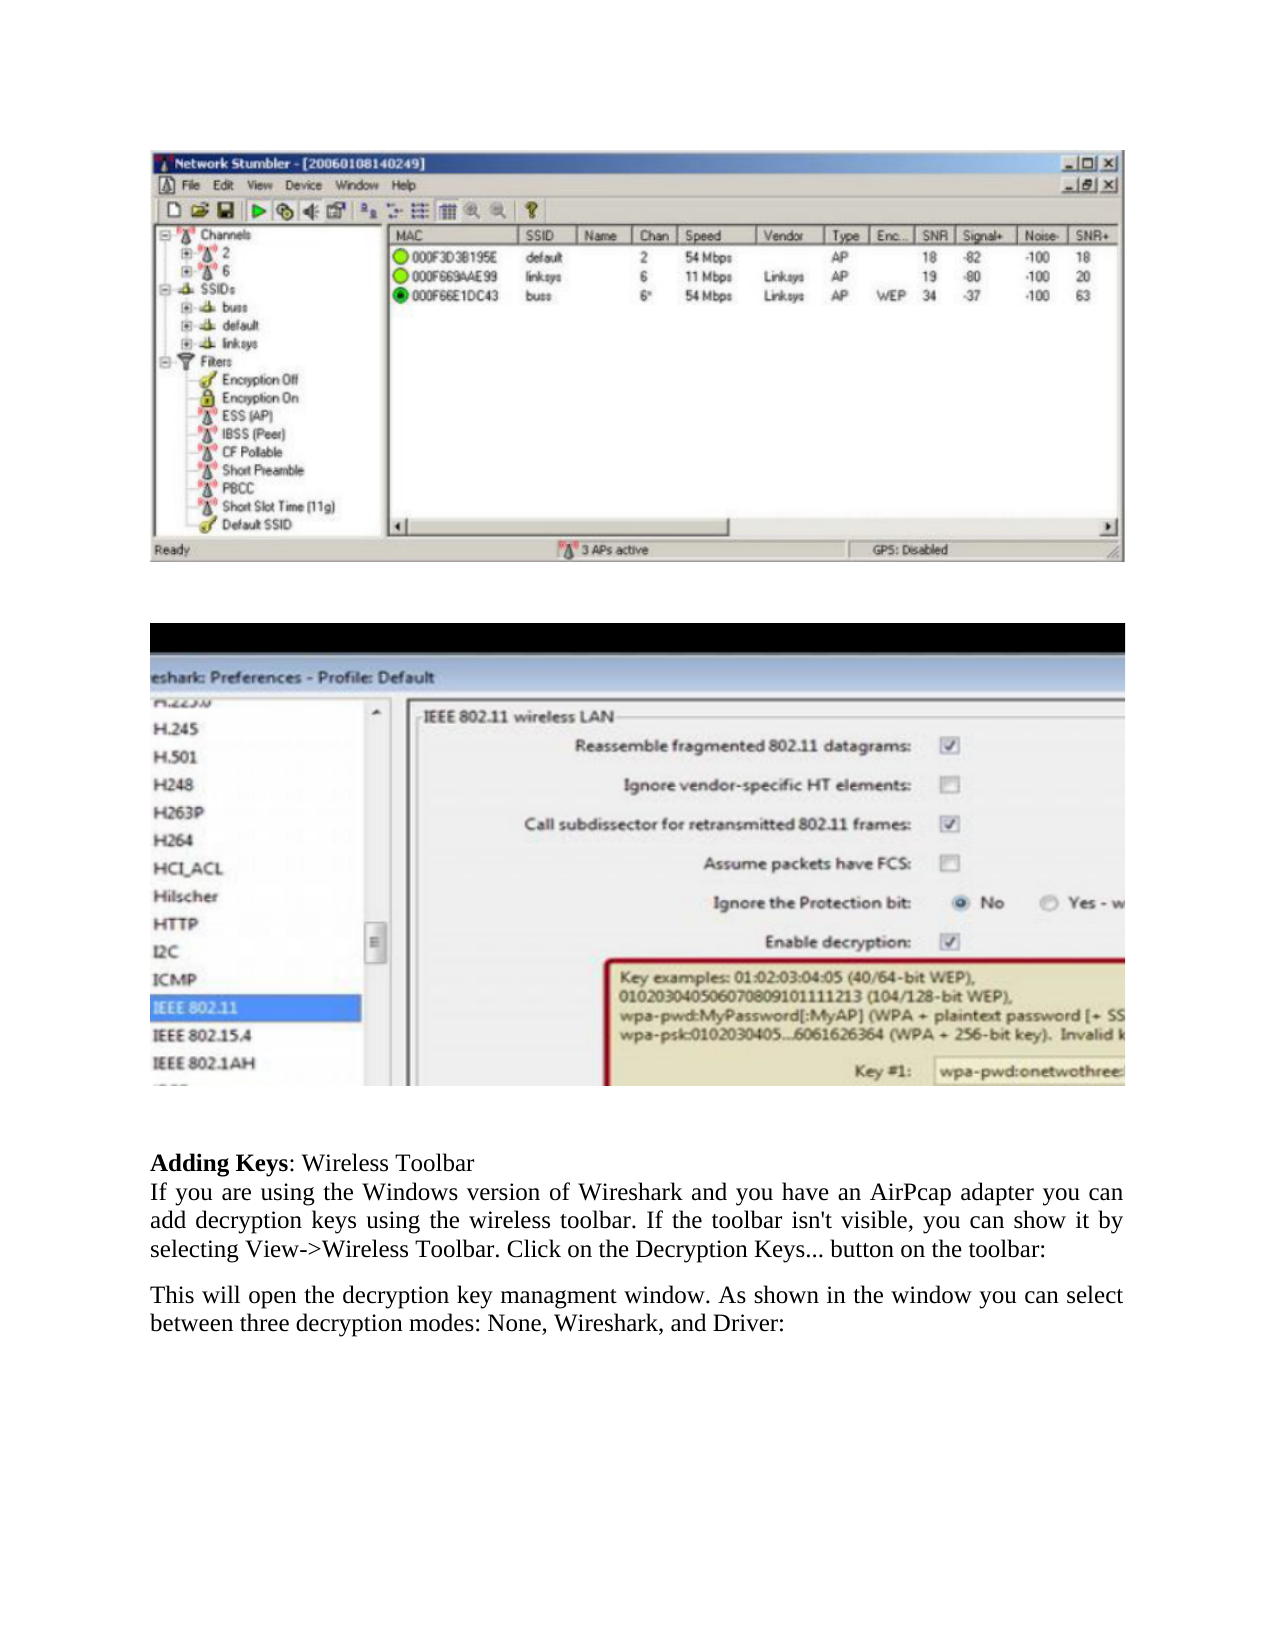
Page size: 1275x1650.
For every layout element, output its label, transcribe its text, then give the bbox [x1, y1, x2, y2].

text Adding Keys: Wireless Toolbar [150, 1148, 1125, 1177]
picture [150, 623, 1125, 1086]
text If you are using the Windows version of Wireshark and you have an AirPcap adapter you can add decryption keys using the wireless toolbar. If the toolbar isn't visible, you can show it by selecting View->Wireless Toolbar. Click on the Decryption Keys... button on the toolbar: [150, 1177, 1125, 1263]
picture [150, 150, 1125, 562]
text This will open the decryption key managment window. As shown in the window you can select between three decryption modes: None, Wireshark, and Driver: [150, 1280, 1125, 1337]
